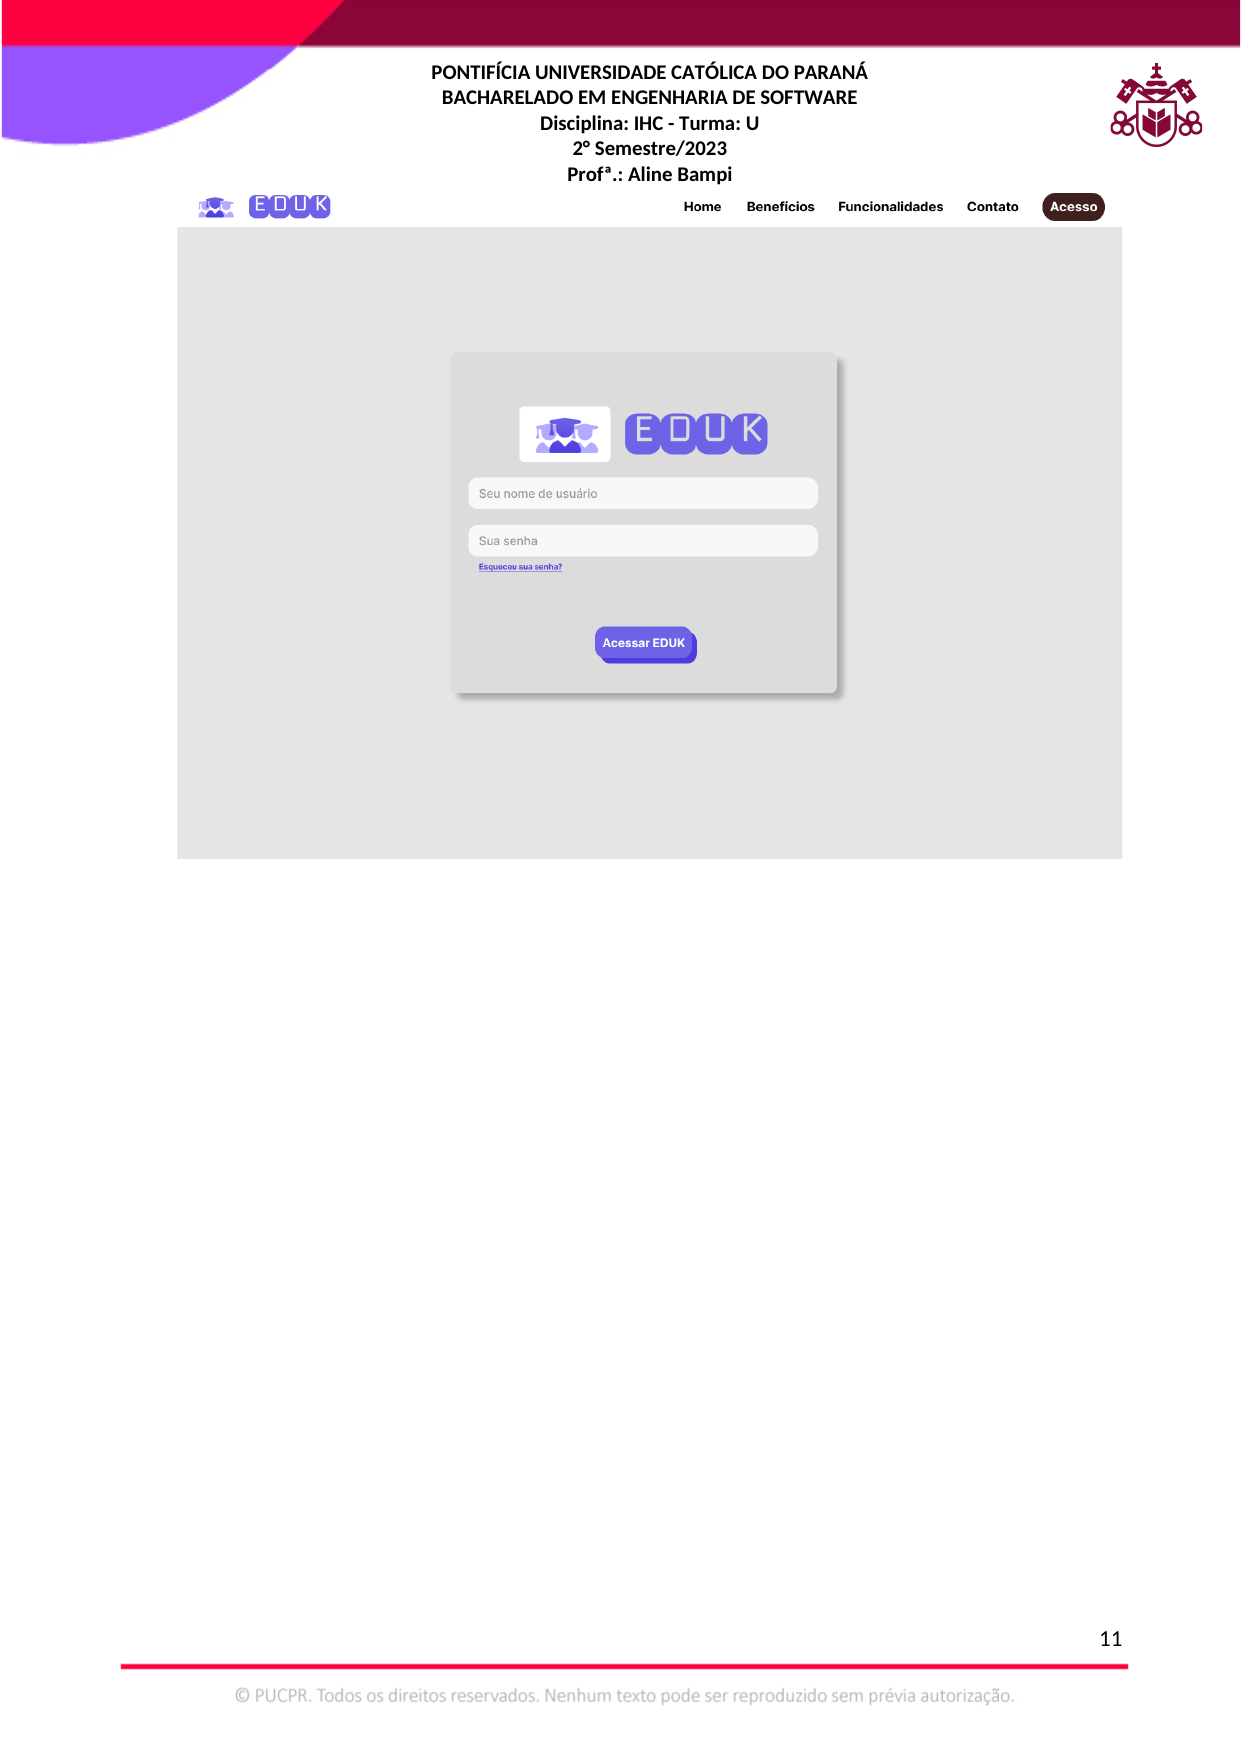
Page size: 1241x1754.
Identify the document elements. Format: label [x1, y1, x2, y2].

picture [1, 0, 1241, 859]
picture [3, 1623, 1241, 1752]
